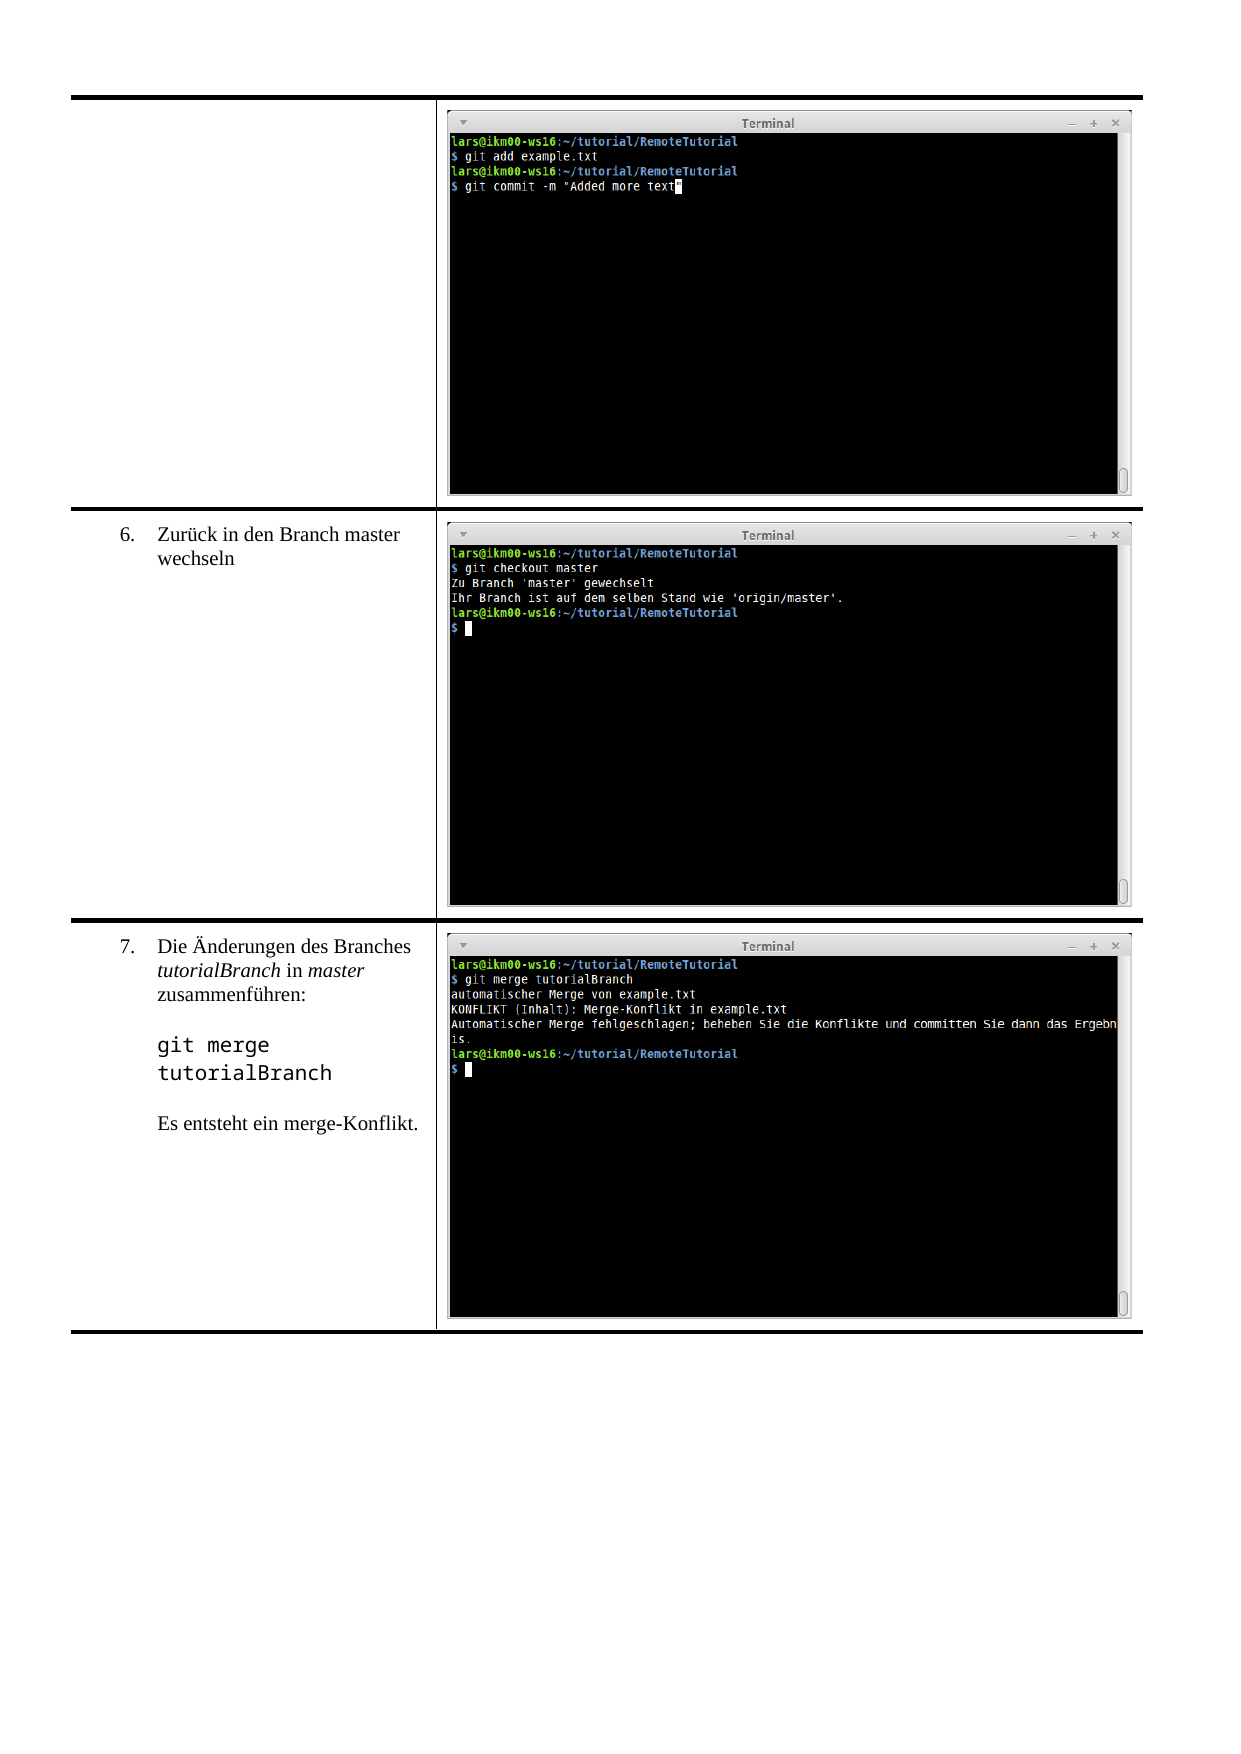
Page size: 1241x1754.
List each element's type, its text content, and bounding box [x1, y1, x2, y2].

picture [447, 522, 1132, 907]
table_cell [437, 100, 1143, 506]
table_cell [437, 923, 1143, 1329]
table_cell Zurück in den Branch master wechseln [71, 511, 436, 918]
table_cell Die Änderungen des Branches tutorialBranch in master zusammenführen: git merge tutorialBranch Es entsteht ein merge-Konflikt. [71, 923, 436, 1329]
picture [447, 933, 1132, 1319]
picture [447, 110, 1132, 496]
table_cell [71, 100, 436, 506]
table_cell [437, 511, 1143, 918]
